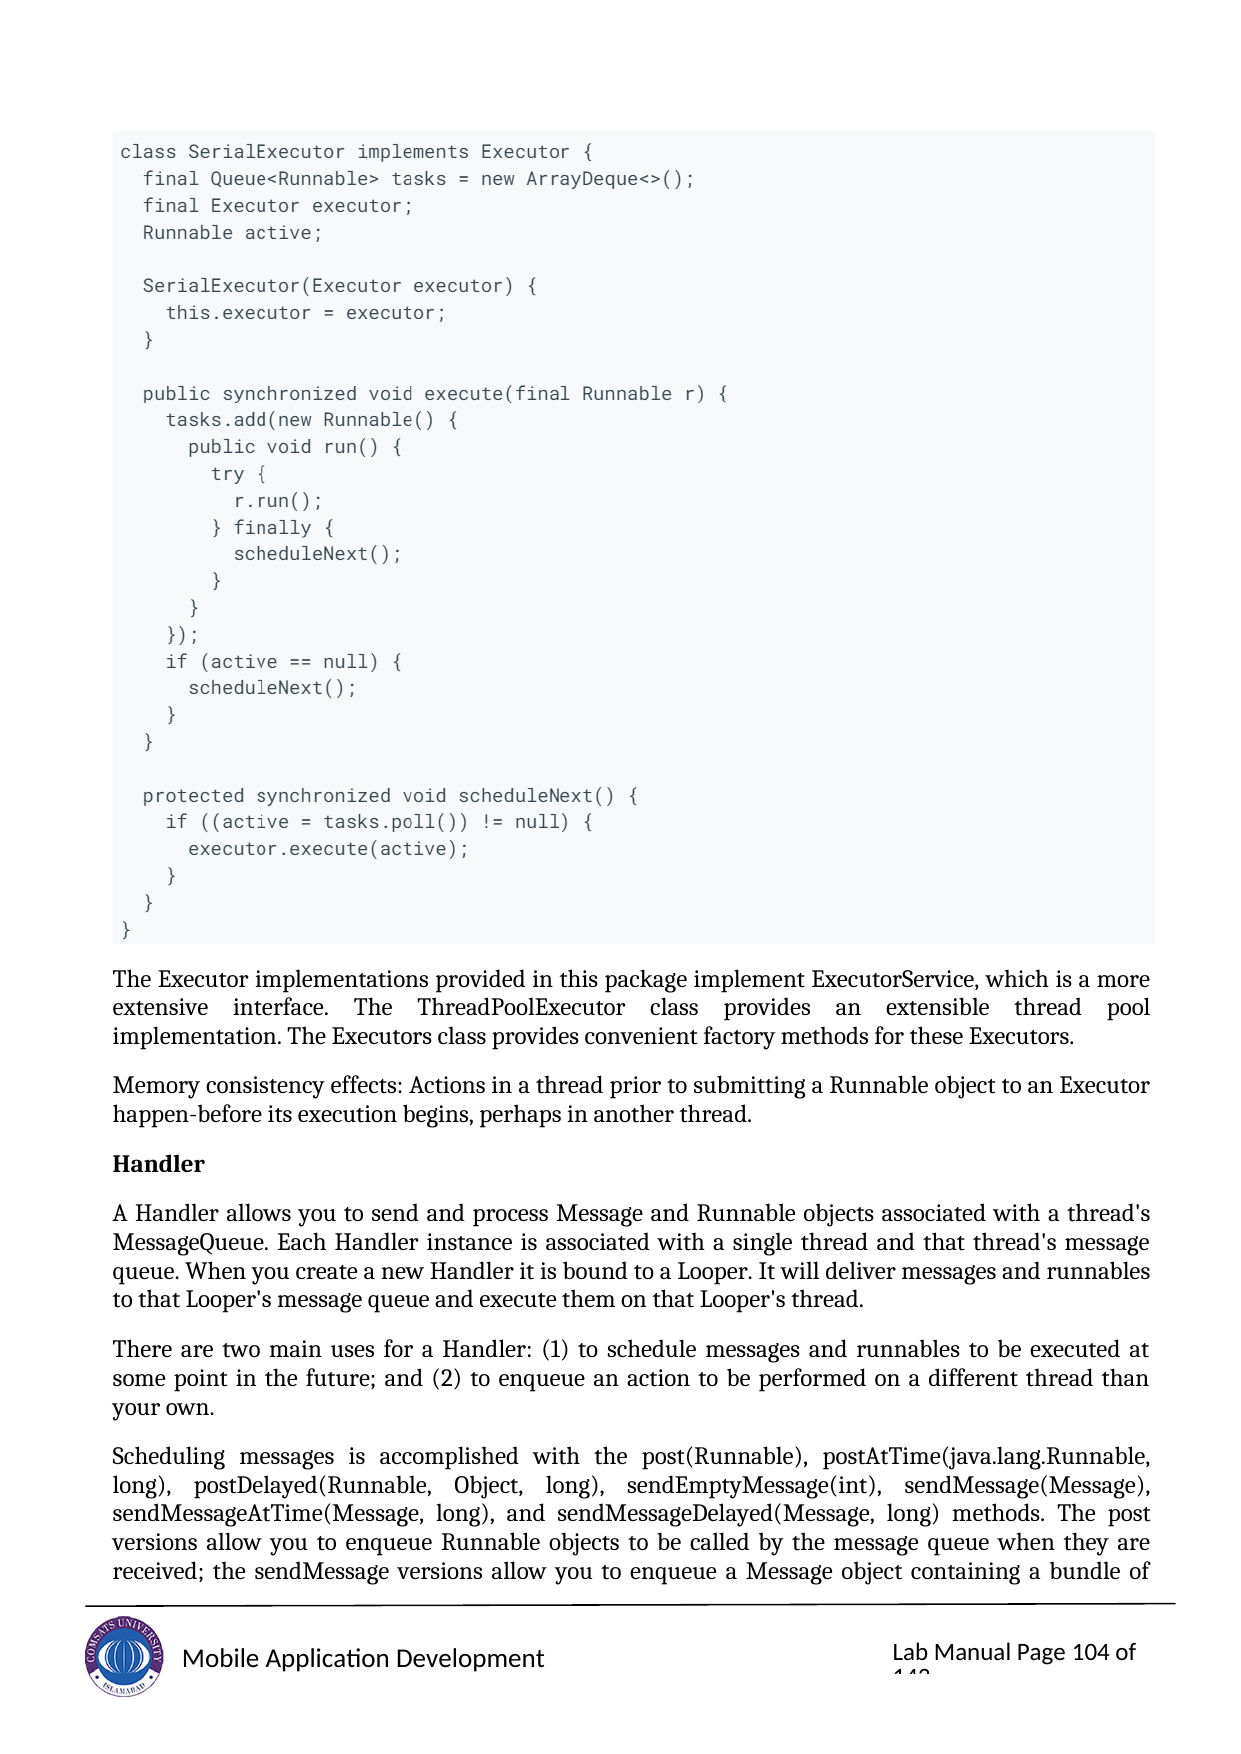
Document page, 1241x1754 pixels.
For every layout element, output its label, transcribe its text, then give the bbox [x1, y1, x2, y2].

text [112, 1442, 1152, 1586]
text There are two main uses for a Handler: (1) to schedule messages and runnables to be executed at some point in the future; and (2) to enqueue an action to be performed on a different thread than your own. [112, 1335, 1152, 1421]
text The Executor implementations provided in this package implement ExecutorService, which is a more extensive interface. The ThreadPoolExecutor class provides an extensible thread pool implementation. The Executors class provides convenient factory methods for these Executors. [112, 964, 1152, 1051]
picture [112, 131, 1155, 944]
text A Handler allows you to send and process Message and Runnable objects associated with a thread's MessageQueue. Each Handler instance is associated with a single thread and that thread's message queue. When you create a new Handler it is bound to a Looper. It will deliver messages and runnables to that Looper's message queue and execute them on that Looper's thread. [112, 1199, 1152, 1314]
subtitle Handler [112, 1150, 1240, 1178]
text Memory consistency effects: Actions in a thread prior to submitting a Runnable object to an Executor happen-before its execution begins, perhaps in another thread. [112, 1071, 1152, 1129]
picture [85, 1616, 165, 1697]
